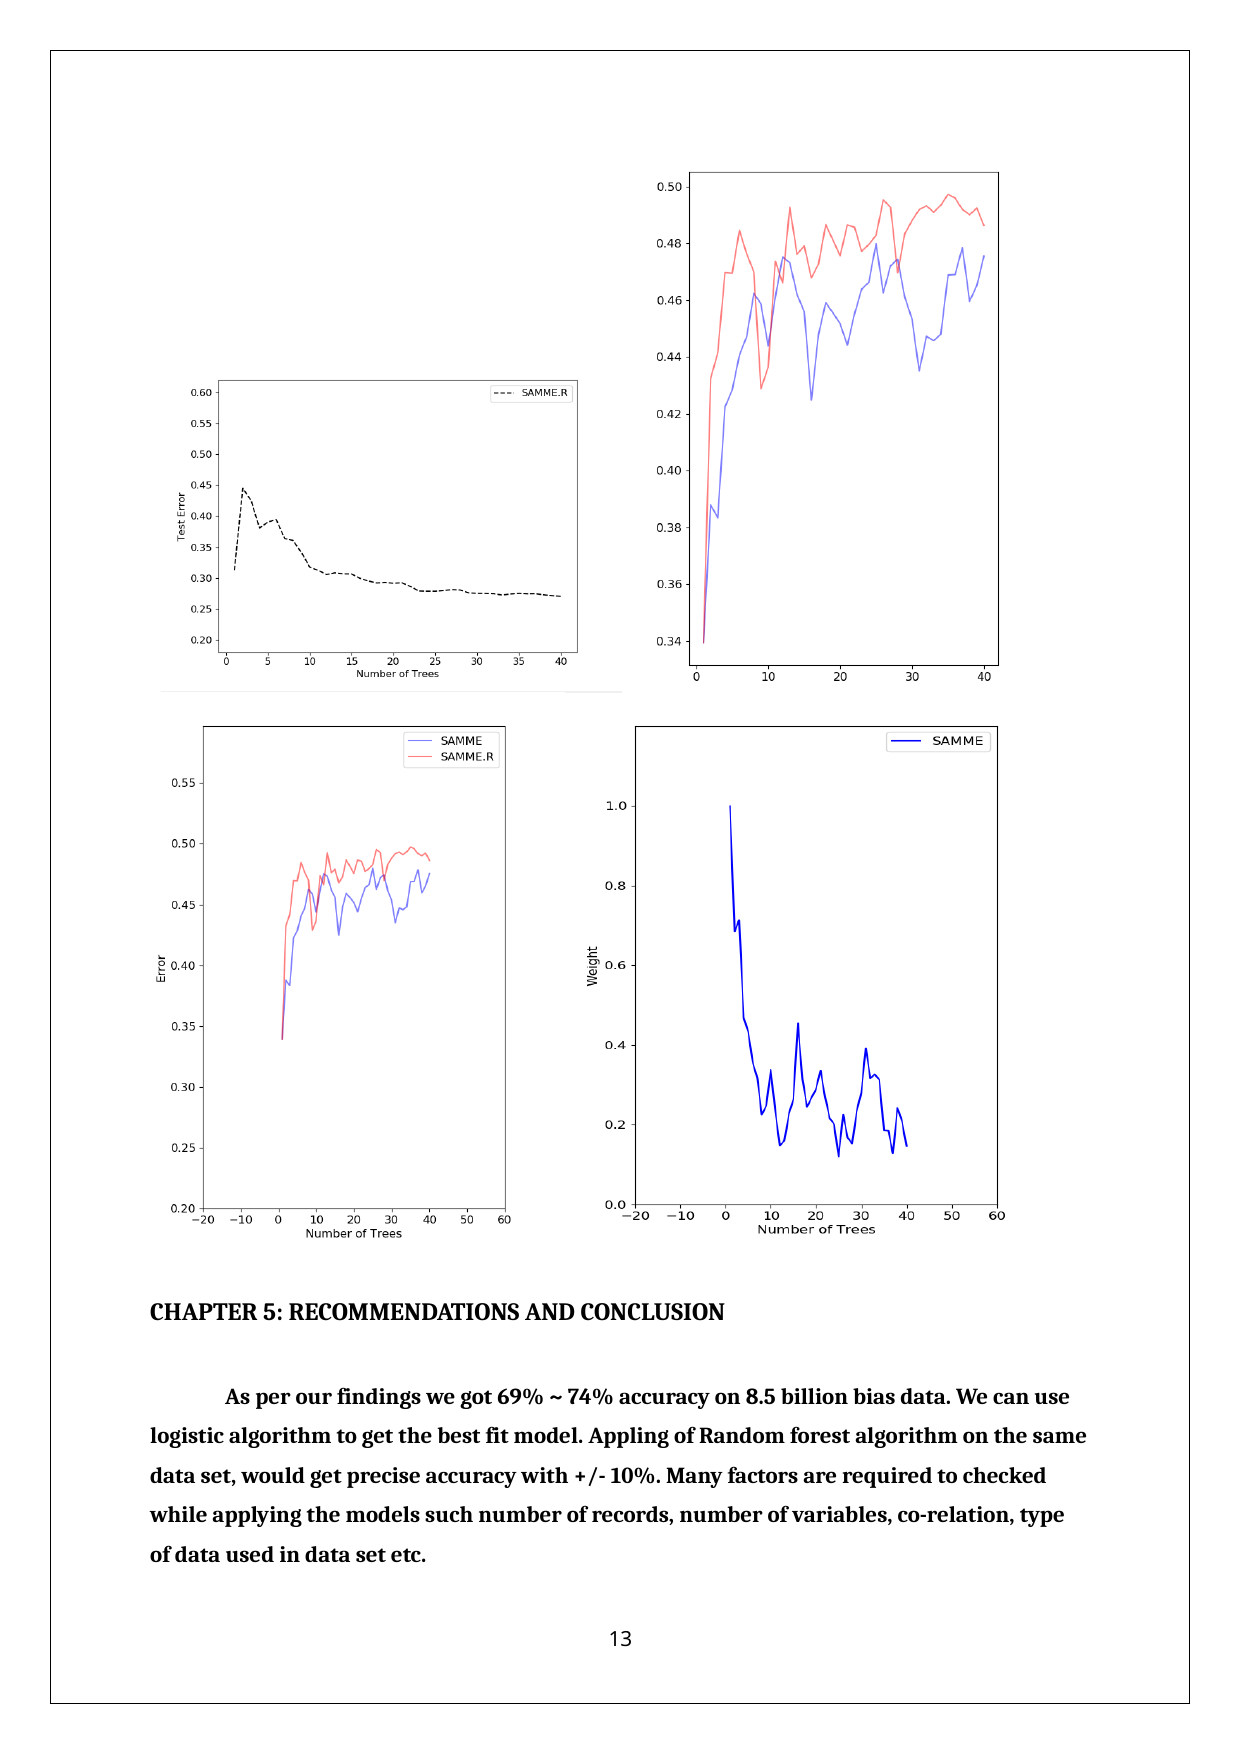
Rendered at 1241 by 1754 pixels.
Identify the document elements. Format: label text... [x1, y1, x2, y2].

picture [150, 150, 1088, 1244]
text CHAPTER 5: RECOMMENDATIONS AND CONCLUSION [150, 1297, 1090, 1326]
text As per our findings we got 69% ~ 74% accuracy on 8.5 billion bias data. We can use logistic algorithm to get the best fit model. Appling of Random forest algorithm on the same data set, would get precise accuracy with +/- 10%. Many factors are required to checked while applying the models such number of records, number of variables, co-relation, type of data used in data set etc. [150, 1384, 1090, 1568]
